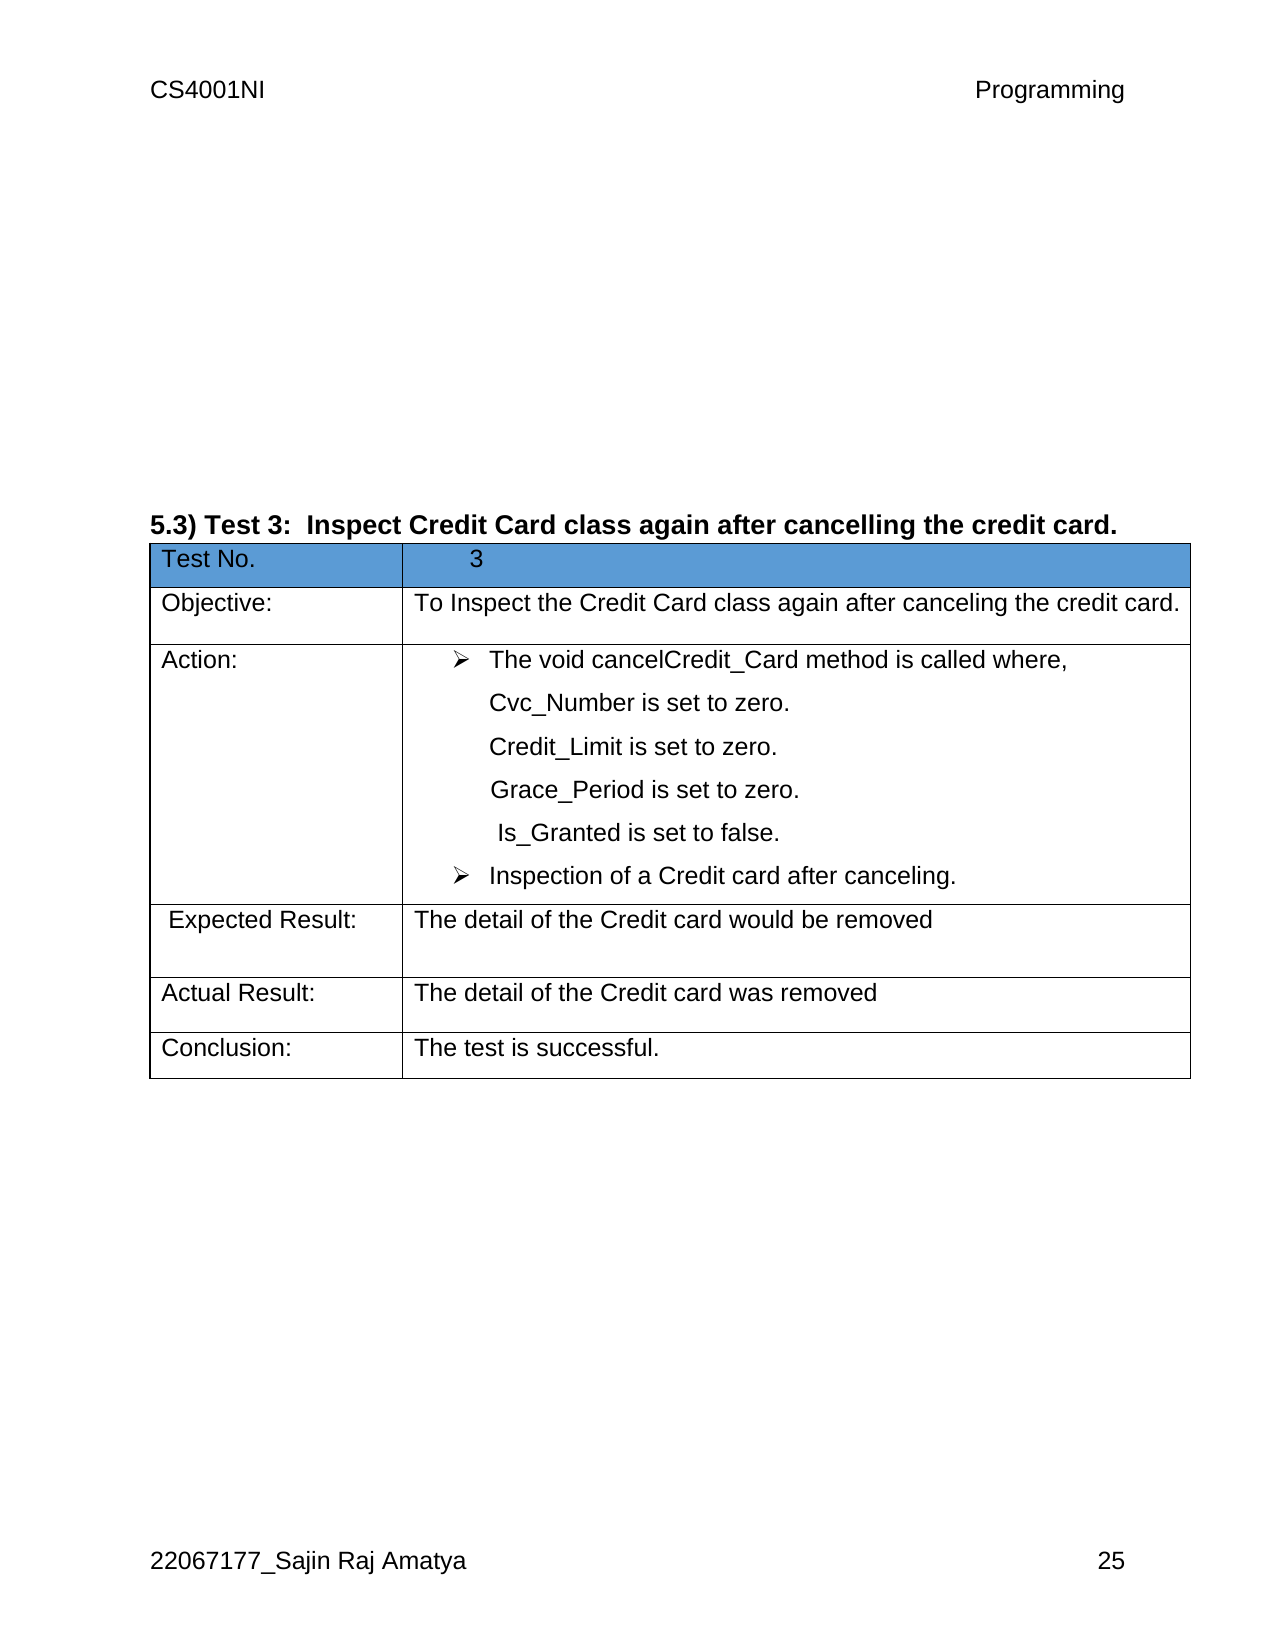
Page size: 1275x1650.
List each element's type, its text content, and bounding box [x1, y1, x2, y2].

table_cell The void cancelCredit_Card method is called where, Cvc_Number is set to zero. Credit_Limit is set to zero. Grace_Period is set to zero. Is_Granted is set to false. Inspection of a Credit card after canceling. [403, 645, 1190, 904]
subtitle 5.3) Test 3: Inspect Credit Card class again after cancelling the credit card. [150, 509, 1125, 540]
table_cell Actual Result: [151, 978, 402, 1032]
table_cell The detail of the Credit card would be removed [403, 905, 1190, 977]
table_cell The detail of the Credit card was removed [403, 978, 1190, 1032]
table_cell Conclusion: [151, 1033, 402, 1077]
table_cell Objective: [151, 588, 402, 644]
table_header 3 [403, 544, 1190, 587]
table_cell To Inspect the Credit Card class again after canceling the credit card. [403, 588, 1190, 644]
table_header Test No. [151, 544, 402, 587]
table_cell Expected Result: [151, 905, 402, 977]
table_cell Action: [151, 645, 402, 904]
table_cell The test is successful. [403, 1033, 1190, 1077]
